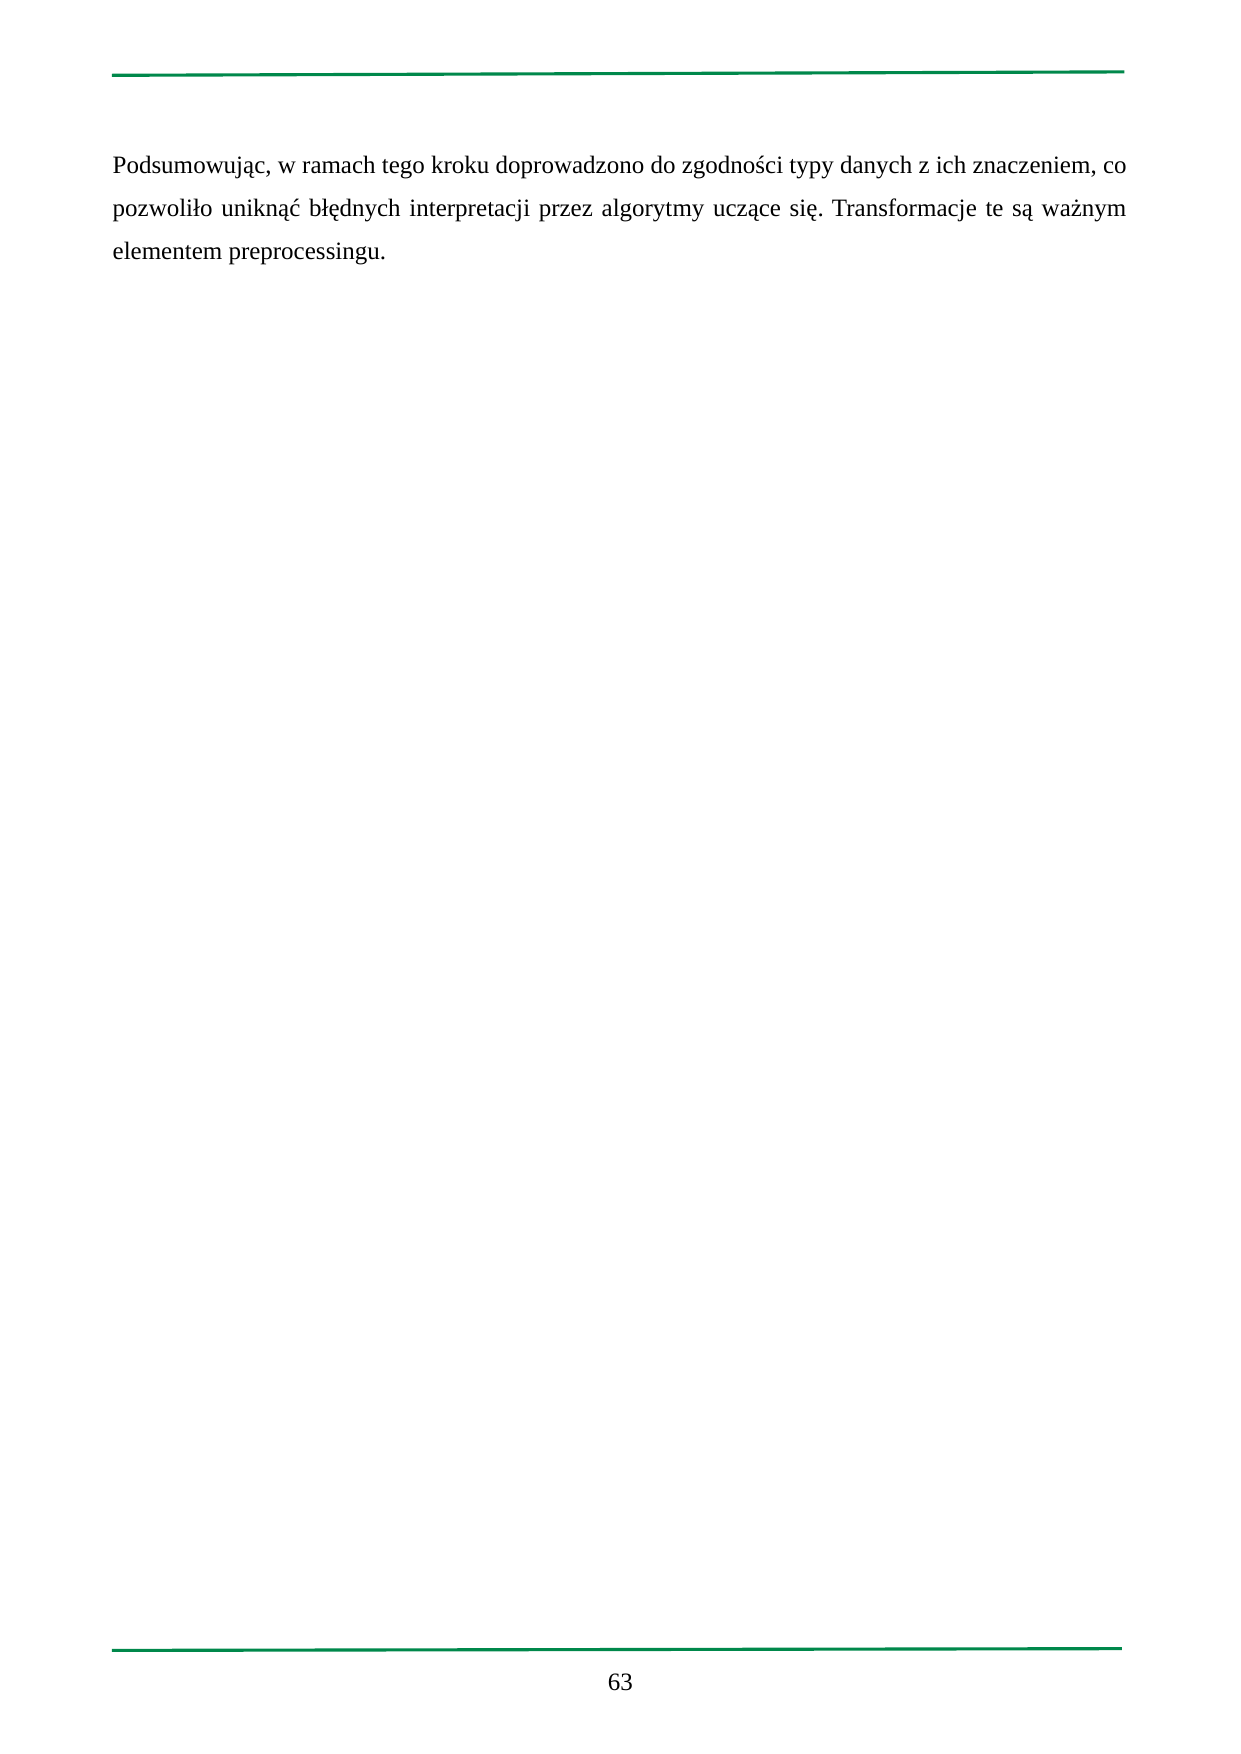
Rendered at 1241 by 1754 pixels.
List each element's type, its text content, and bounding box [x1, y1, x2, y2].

text Podsumowując, w ramach tego kroku doprowadzono do zgodności typy danych z ich znaczeniem, co pozwoliło uniknąć błędnych interpretacji przez algorytmy uczące się. Transformacje te są ważnym elementem preprocessingu. [112, 150, 1128, 265]
